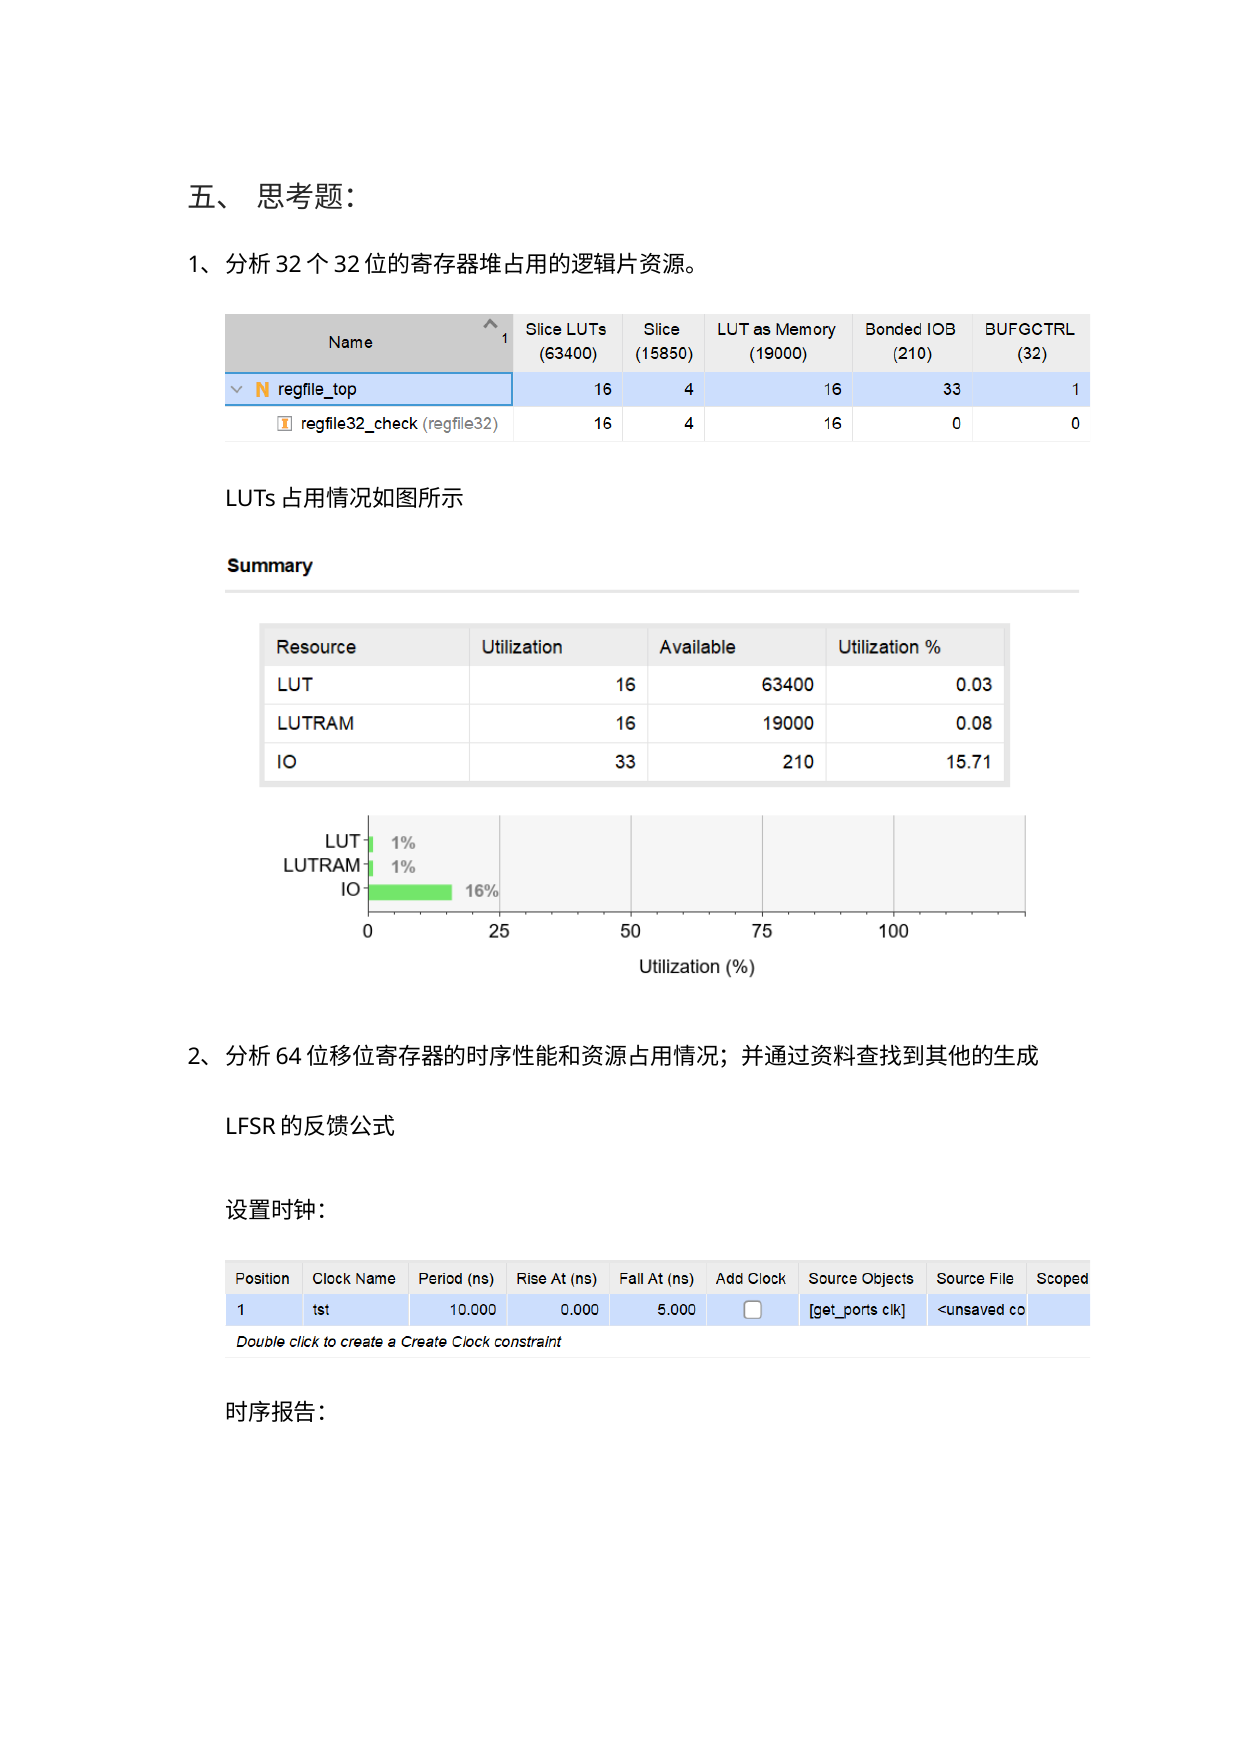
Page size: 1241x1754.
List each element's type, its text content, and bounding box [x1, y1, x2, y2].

list 设置时钟： [225, 1177, 1053, 1242]
picture [225, 1260, 1091, 1358]
text 思考题： [187, 162, 1053, 227]
list 分析64位移位寄存器的时序性能和资源占用情况；并通过资料查找到其他的生成LFSR的反馈公式 [187, 1022, 1053, 1157]
list LUTs占用情况如图所示 [225, 464, 1053, 529]
picture [225, 314, 1091, 442]
picture [225, 548, 1080, 995]
list 时序报告： [225, 1377, 1053, 1442]
list 分析32个32位的寄存器堆占用的逻辑片资源。 [187, 230, 1053, 295]
